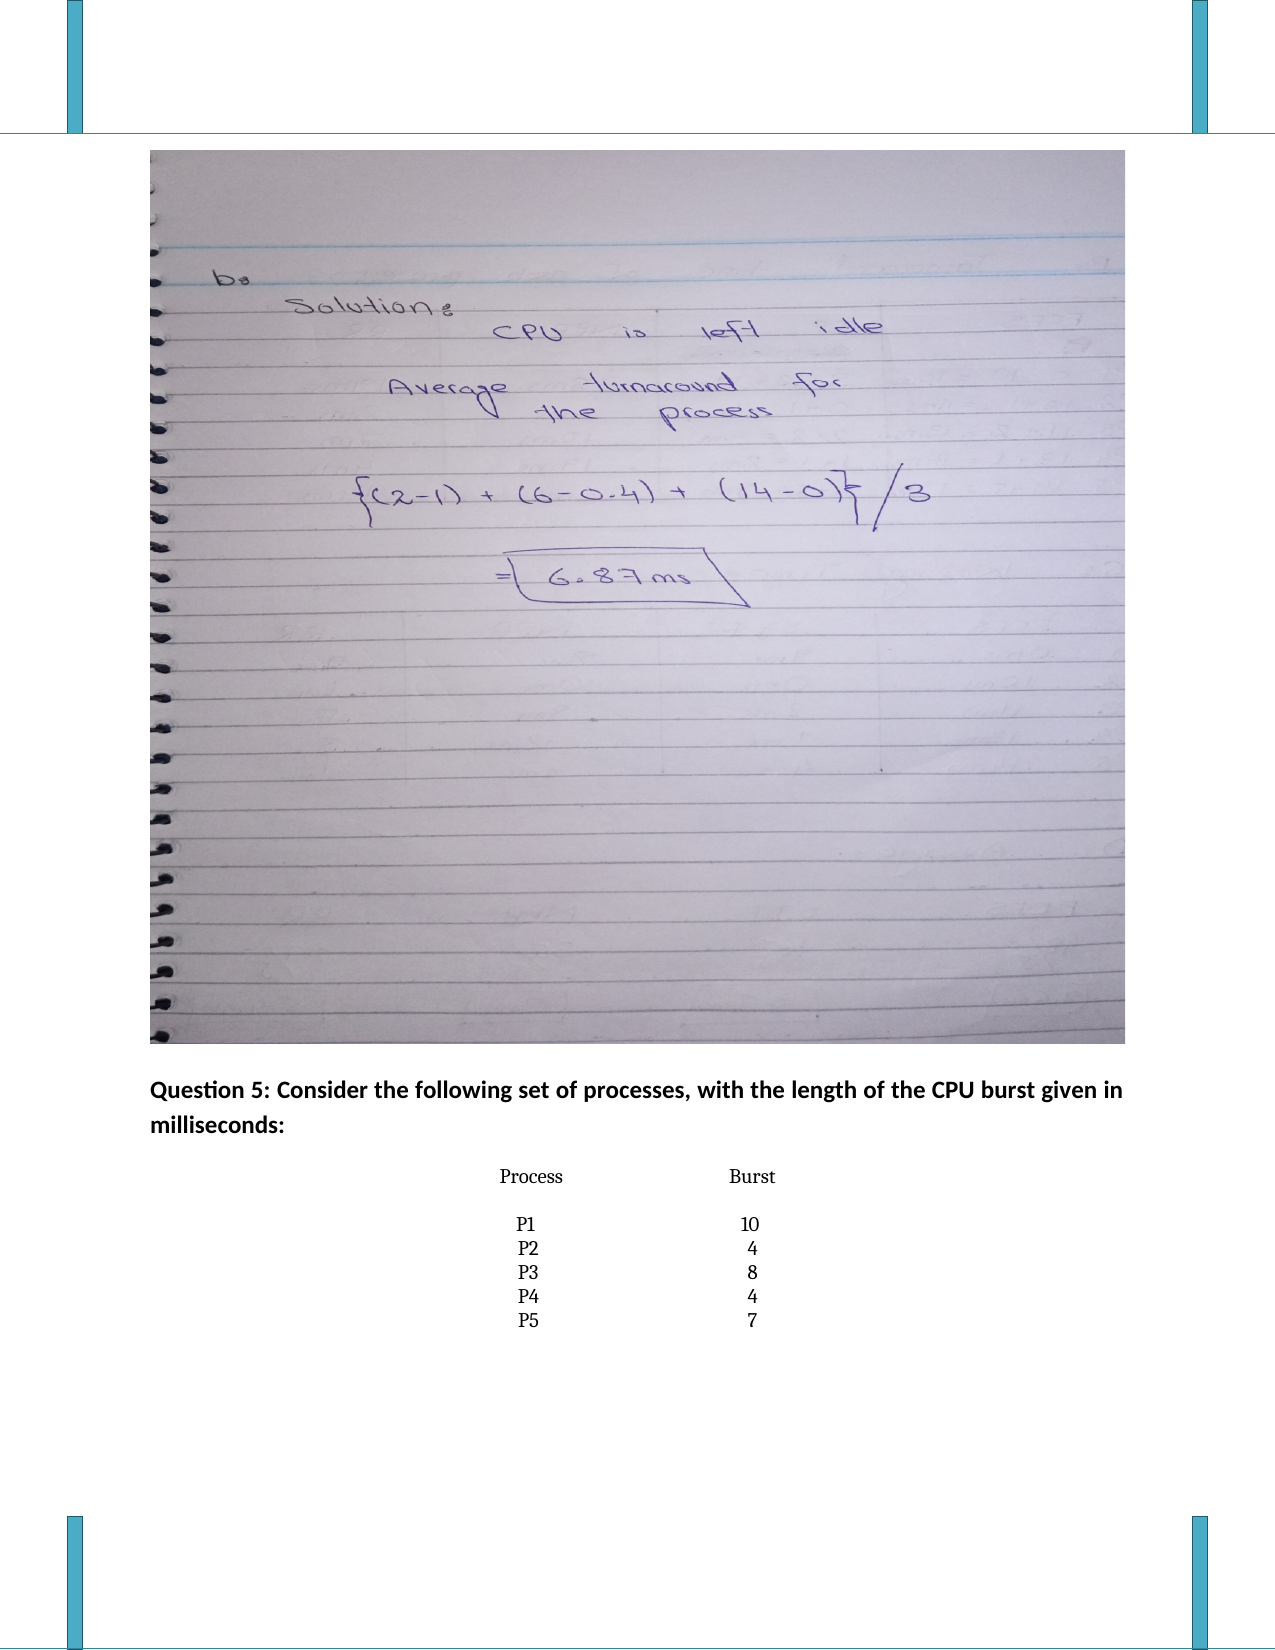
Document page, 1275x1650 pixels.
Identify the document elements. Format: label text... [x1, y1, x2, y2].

text P1 10 [150, 1213, 1125, 1237]
text Process Burst [150, 1165, 1125, 1189]
text P2 4 [150, 1237, 1125, 1261]
text Question 5: Consider the following set of processes, with the length of the CPU burst given in milliseconds: [150, 1074, 1125, 1140]
text P5 7 [150, 1309, 1125, 1333]
picture [150, 150, 1125, 1044]
text P4 4 [150, 1285, 1125, 1309]
text P3 8 [150, 1261, 1125, 1285]
